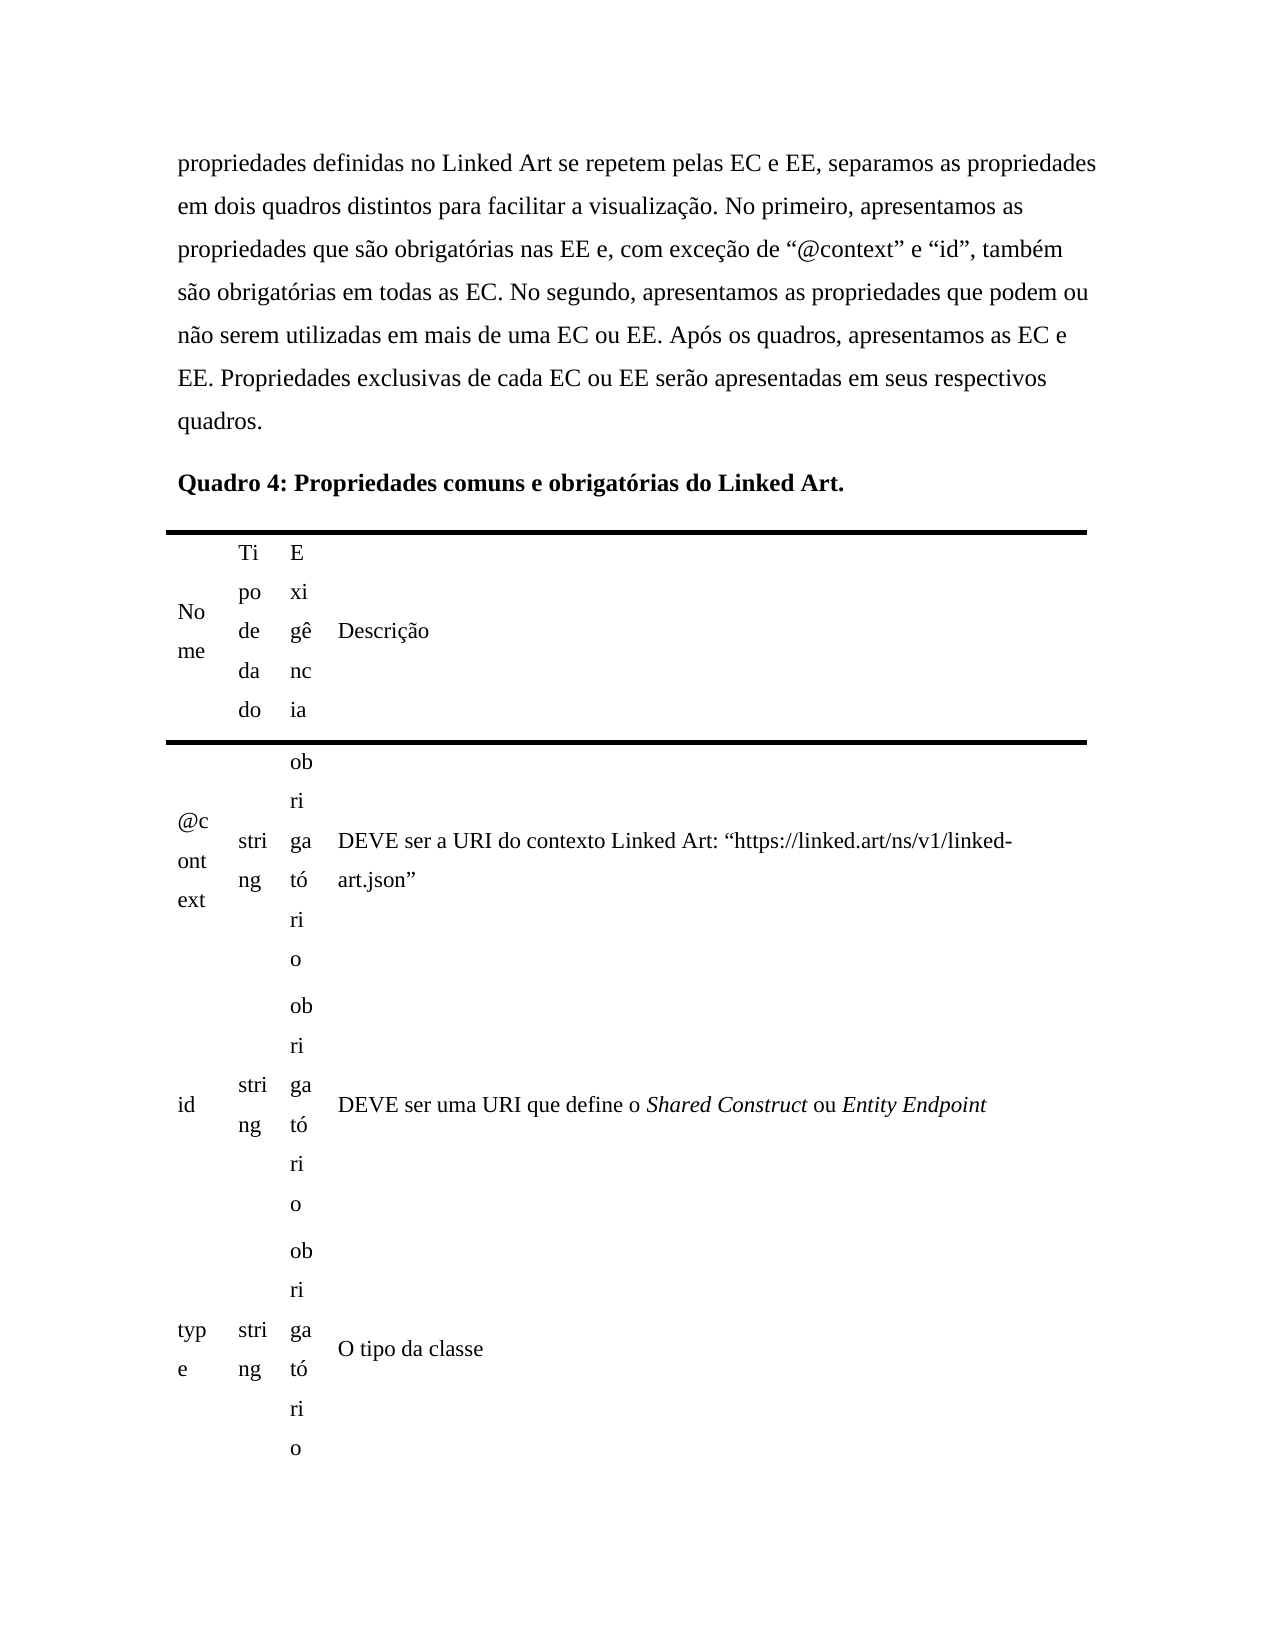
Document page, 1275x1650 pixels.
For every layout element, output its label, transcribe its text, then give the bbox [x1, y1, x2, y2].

table_header Tipo de dado [227, 535, 279, 740]
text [177, 148, 1098, 435]
table_cell string [227, 1233, 279, 1477]
table_header Nome [166, 535, 227, 740]
table_cell type [166, 1233, 227, 1477]
table_cell string [227, 745, 279, 989]
table_header Exigência [279, 535, 326, 740]
table_cell @context [166, 745, 227, 989]
table_header Descrição [326, 535, 1087, 740]
table_cell string [227, 989, 279, 1233]
table_cell obrigatório [279, 1233, 326, 1477]
table_cell id [166, 989, 227, 1233]
text Quadro 4: Propriedades comuns e obrigatórias do Linked Art. [177, 468, 1098, 497]
table_cell DEVE ser uma URI que define o Shared Construct ou Entity Endpoint [326, 989, 1087, 1233]
table_cell obrigatório [279, 989, 326, 1233]
table_cell obrigatório [279, 745, 326, 989]
table_cell DEVE ser a URI do contexto Linked Art: “https://linked.art/ns/v1/linked-art.json” [326, 745, 1087, 989]
table_cell O tipo da classe [326, 1233, 1087, 1477]
